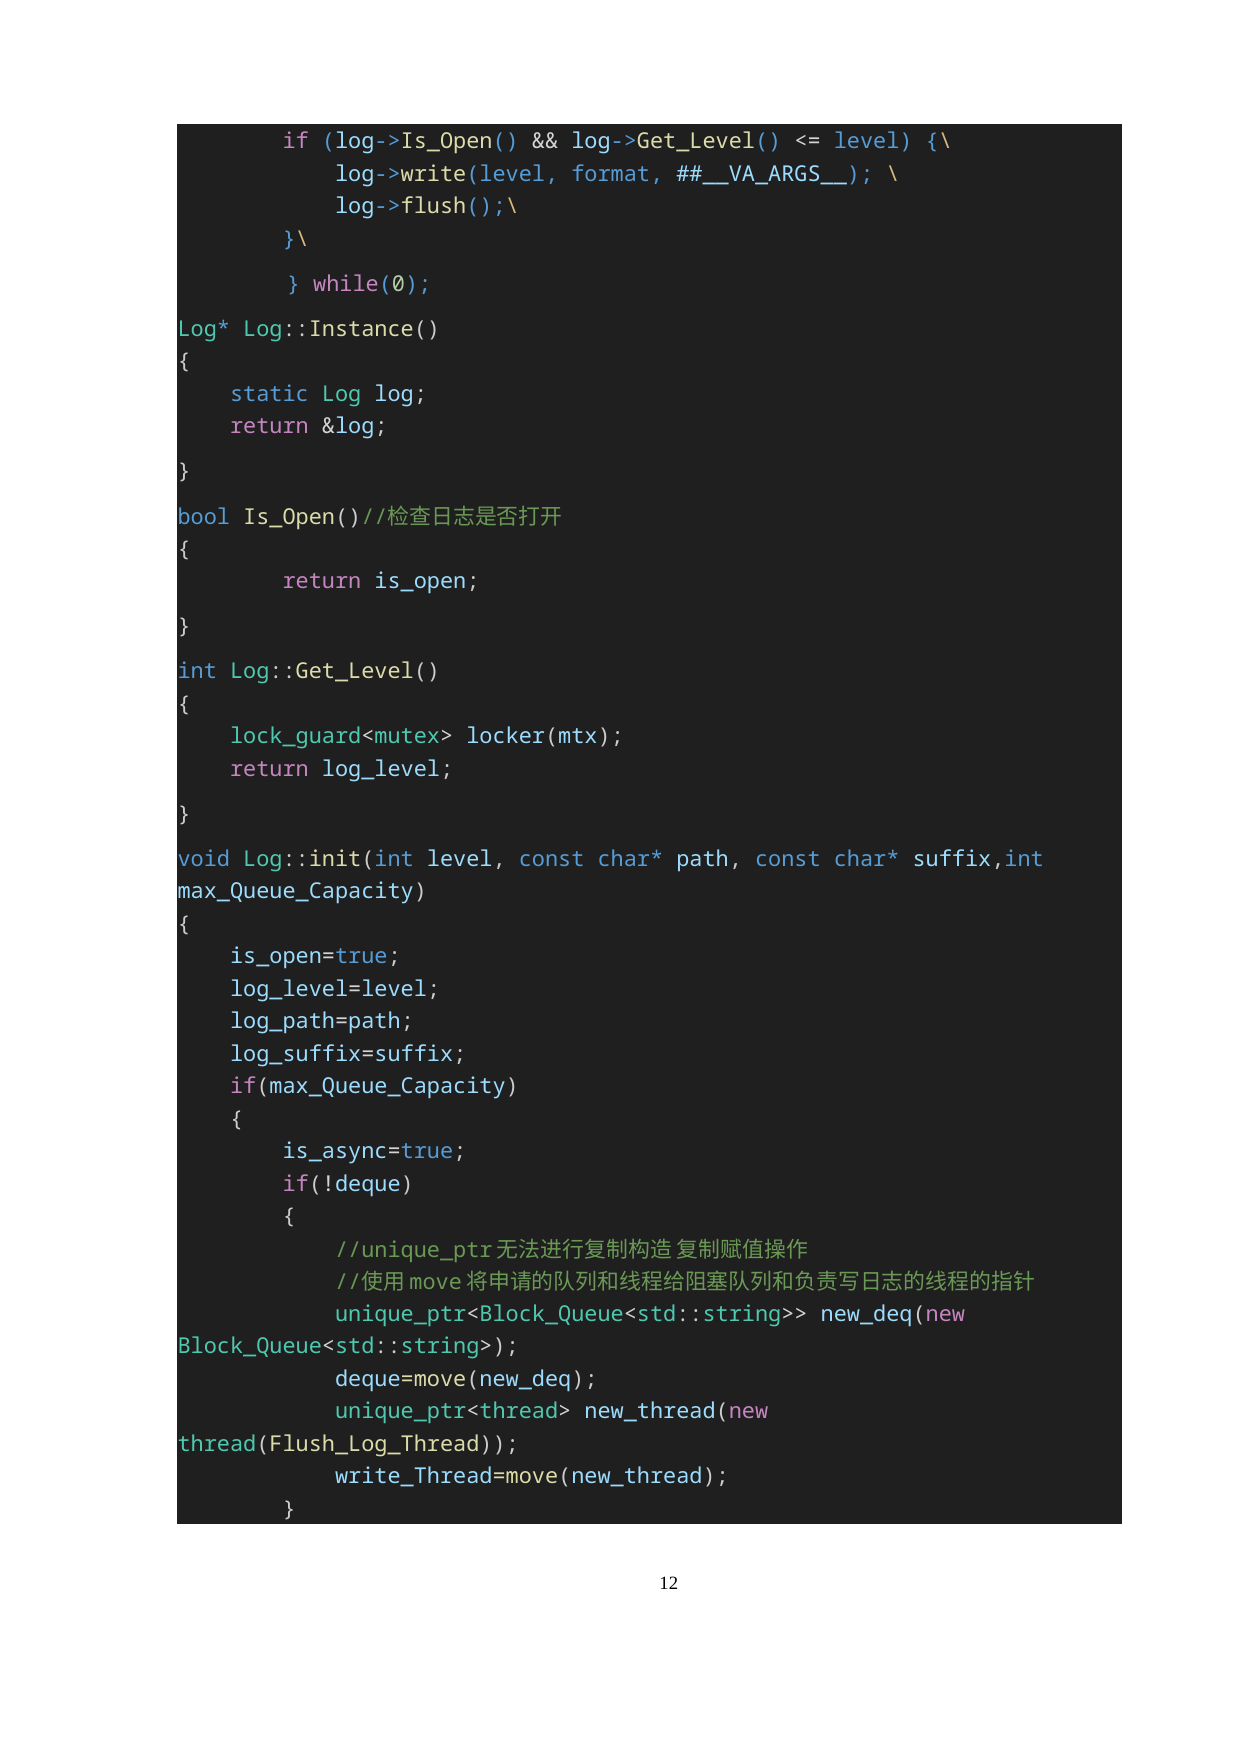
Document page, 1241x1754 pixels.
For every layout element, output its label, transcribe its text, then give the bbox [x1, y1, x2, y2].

text log_level=level; [177, 971, 1122, 1004]
text } [177, 796, 1122, 829]
text static Log log; [177, 376, 1122, 409]
text void Log::init(int level, const char* path, const char* suffix,int max_Queue_Capacity) [177, 841, 1122, 906]
text lock_guard<mutex> locker(mtx); [177, 719, 1122, 751]
text } [177, 1491, 1122, 1524]
text { [177, 1199, 1122, 1231]
text //unique_ptr无法进行复制构造 复制赋值操作 [177, 1231, 1122, 1264]
text { [177, 344, 1122, 376]
text } [177, 454, 1122, 486]
text //使用move将申请的队列和线程给阻塞队列和负责写日志的线程的指针 [177, 1264, 1122, 1296]
text { [177, 906, 1122, 939]
text Log* Log::Instance() [177, 311, 1122, 344]
text }\ [177, 221, 1122, 254]
text { [177, 531, 1122, 564]
text } [177, 609, 1122, 641]
text if(max_Queue_Capacity) [177, 1069, 1122, 1101]
text if(!deque) [177, 1166, 1122, 1199]
text { [177, 686, 1122, 719]
text return log_level; [177, 751, 1122, 784]
text { [177, 1101, 1122, 1134]
text write_Thread=move(new_thread); [177, 1459, 1122, 1491]
text } while(0); [177, 266, 1122, 299]
text deque=move(new_deq); [177, 1361, 1122, 1394]
text int Log::Get_Level() [177, 654, 1122, 686]
text unique_ptr<Block_Queue<std::string>> new_deq(new Block_Queue<std::string>); [177, 1296, 1122, 1361]
text is_async=true; [177, 1134, 1122, 1166]
text log->flush();\ [177, 189, 1122, 221]
text if (log->Is_Open() && log->Get_Level() <= level) {\ [177, 124, 1122, 156]
text unique_ptr<thread> new_thread(new thread(Flush_Log_Thread)); [177, 1394, 1122, 1459]
text return &log; [177, 409, 1122, 441]
text log_path=path; [177, 1004, 1122, 1036]
text bool Is_Open()//检查日志是否打开 [177, 499, 1122, 531]
text is_open=true; [177, 939, 1122, 971]
text log_suffix=suffix; [177, 1036, 1122, 1069]
text return is_open; [177, 564, 1122, 596]
text log->write(level, format, ##__VA_ARGS__); \ [177, 156, 1122, 189]
